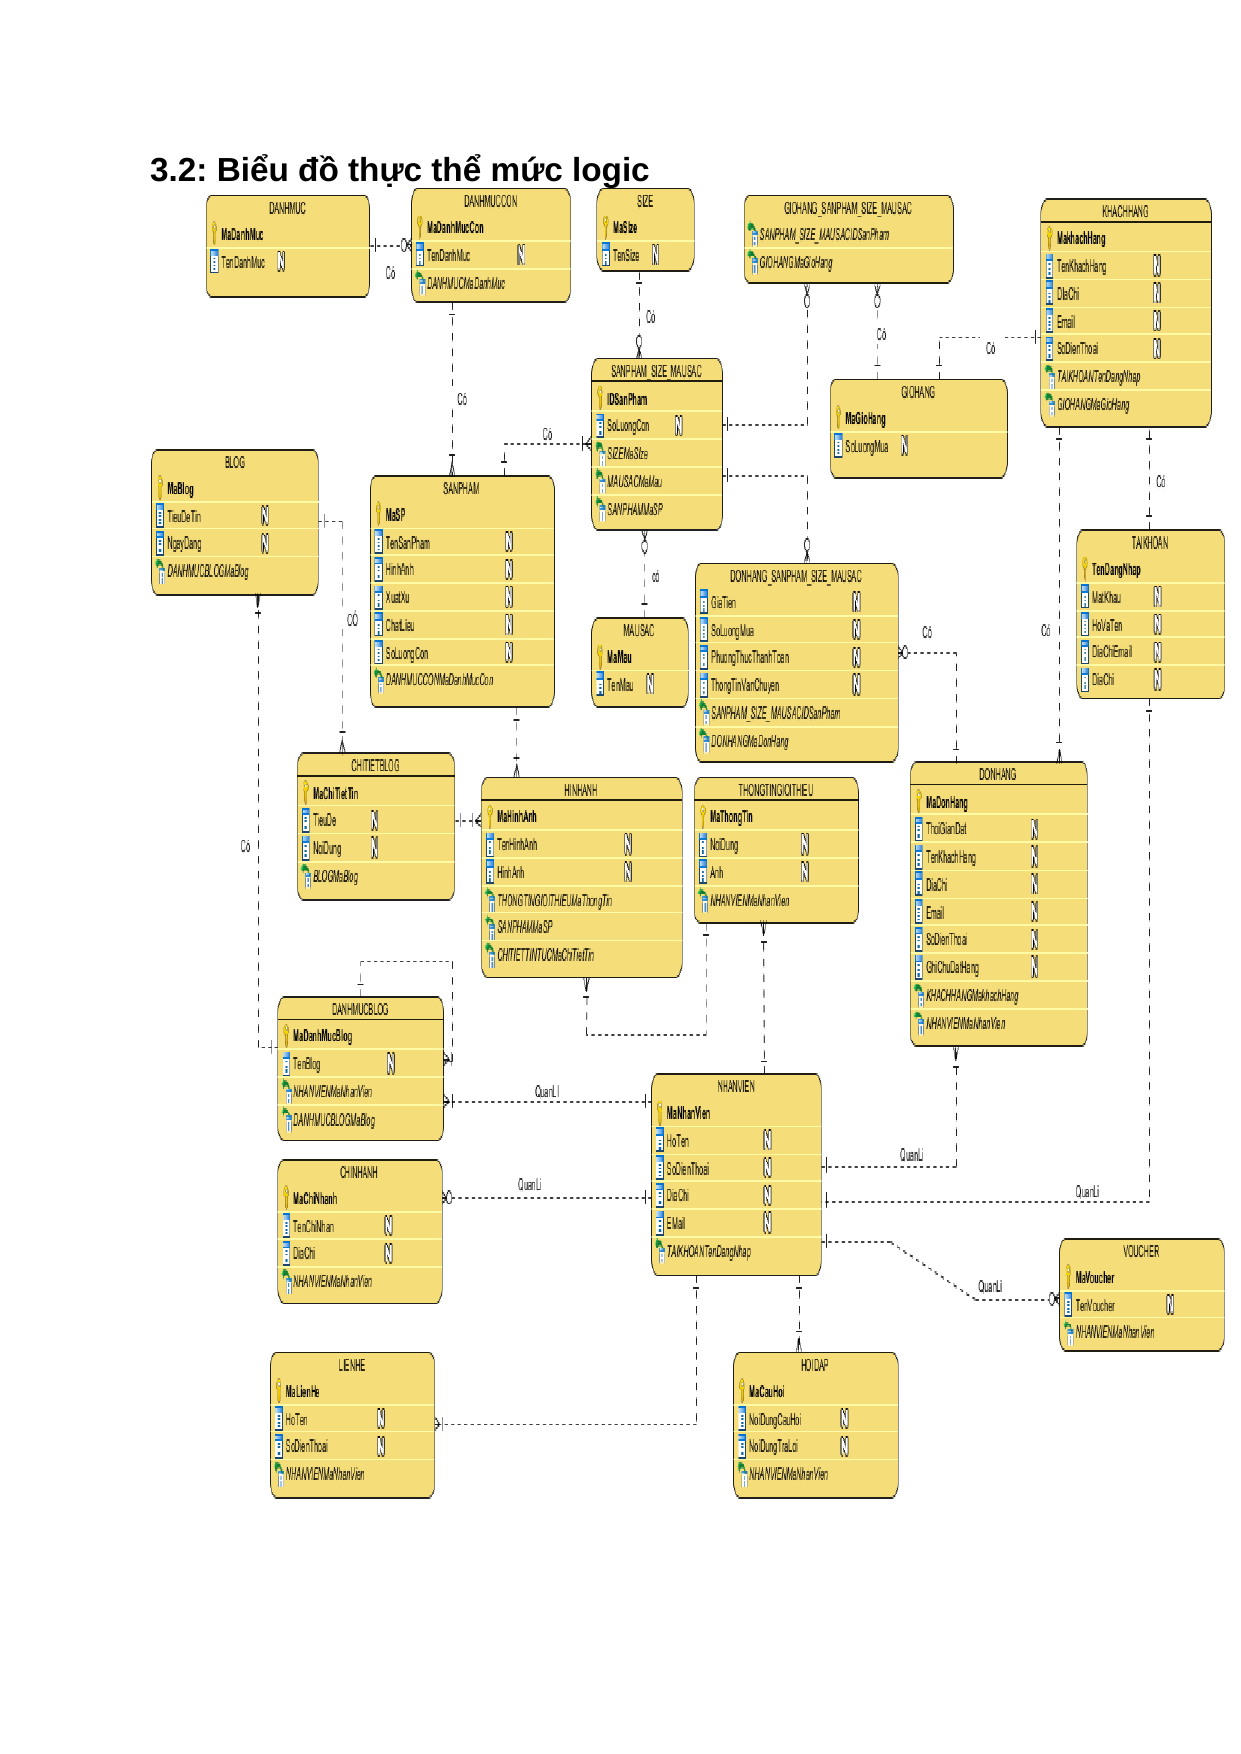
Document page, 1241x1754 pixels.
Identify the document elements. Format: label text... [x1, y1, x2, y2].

subtitle 3.2: Biểu đồ thực thể mức logic [150, 150, 1090, 188]
picture [150, 188, 1230, 1503]
